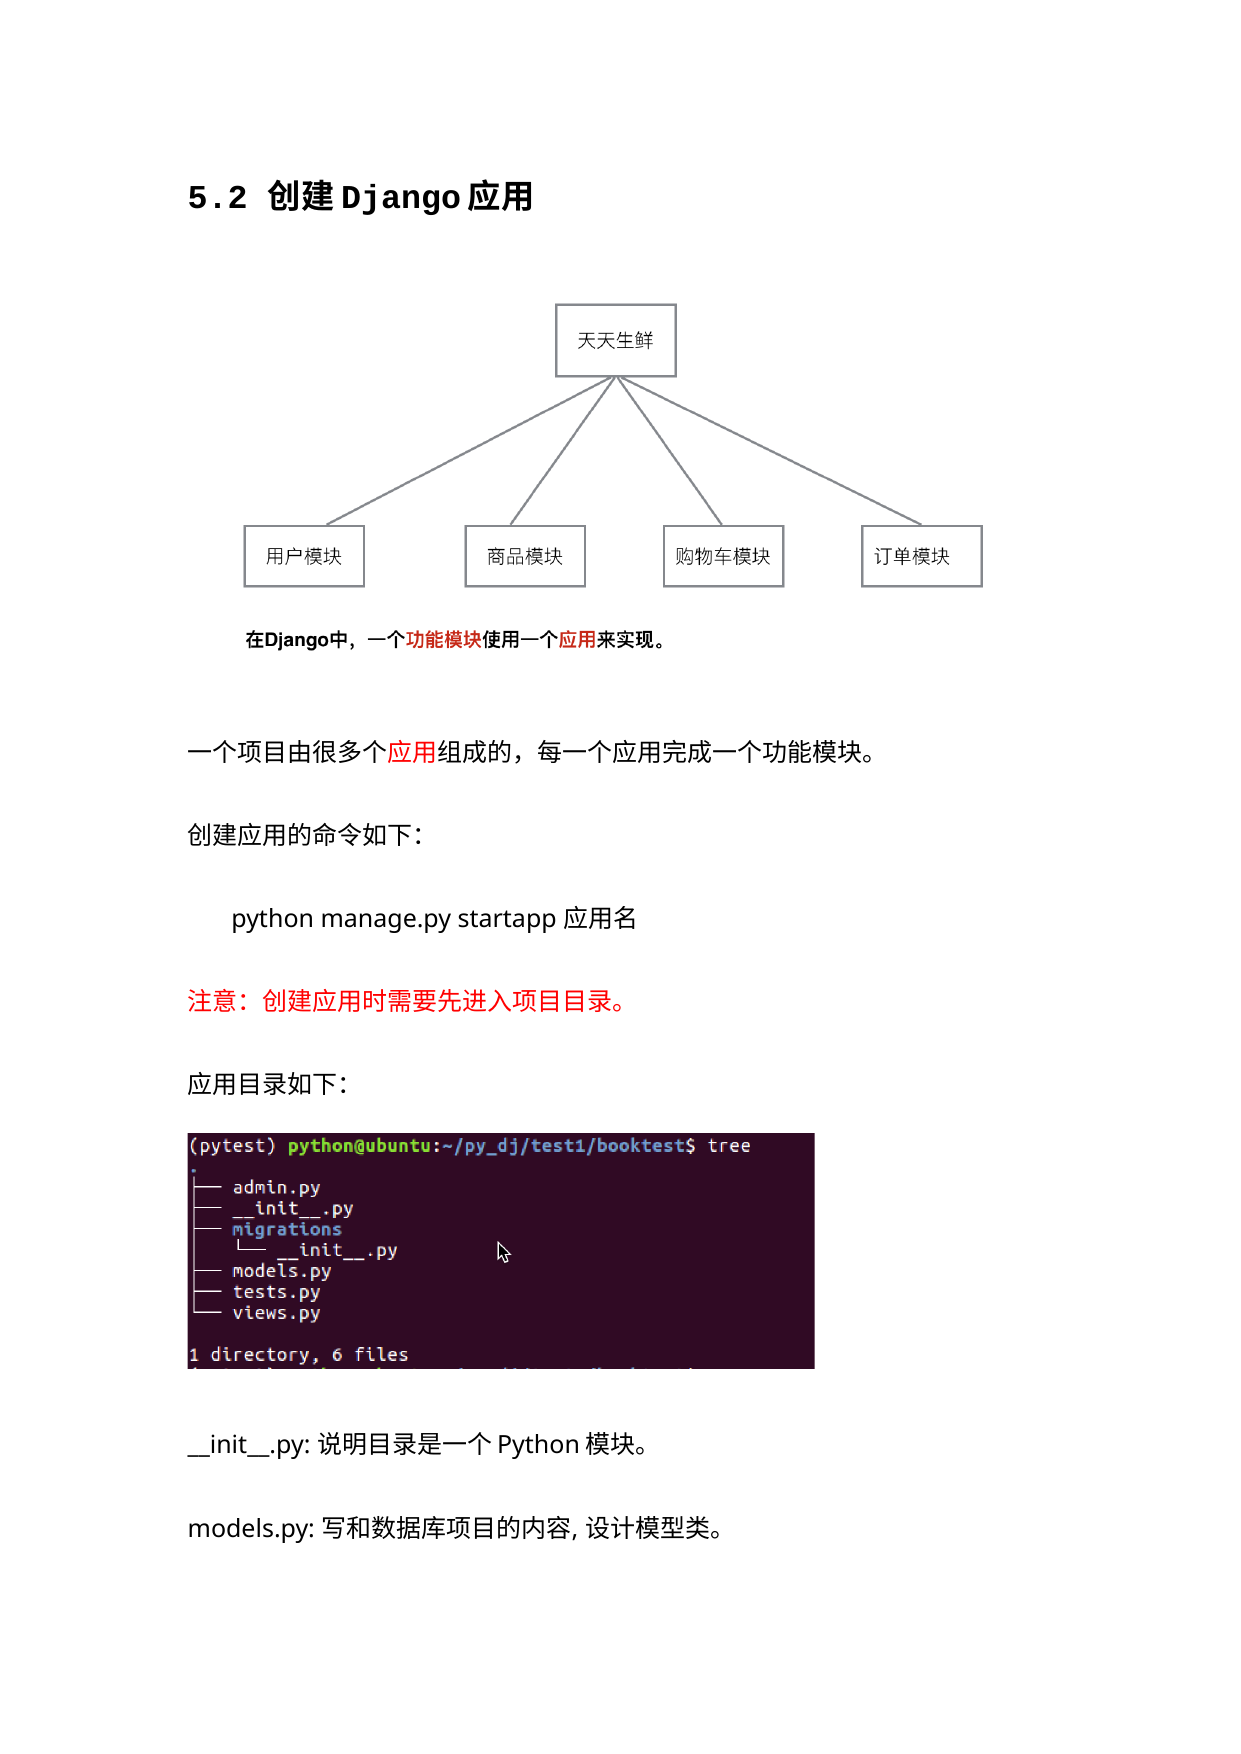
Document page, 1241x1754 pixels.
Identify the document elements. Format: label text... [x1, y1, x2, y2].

text 一个项目由很多个应用组成的，每一个应用完成一个功能模块。 [187, 718, 1053, 783]
picture [187, 1133, 815, 1369]
subtitle 5.2 创建Django应用 [187, 162, 1053, 227]
text 创建应用的命令如下： [187, 801, 1053, 866]
text __init__.py: 说明目录是一个Python模块。 [187, 1411, 1053, 1476]
text 注意：创建应用时需要先进入项目目录。 [187, 967, 1053, 1032]
text python manage.py startapp 应用名 [187, 884, 1053, 949]
text 应用目录如下： [187, 1050, 1053, 1115]
text models.py: 写和数据库项目的内容, 设计模型类。 [187, 1494, 1053, 1559]
picture [187, 278, 1053, 680]
